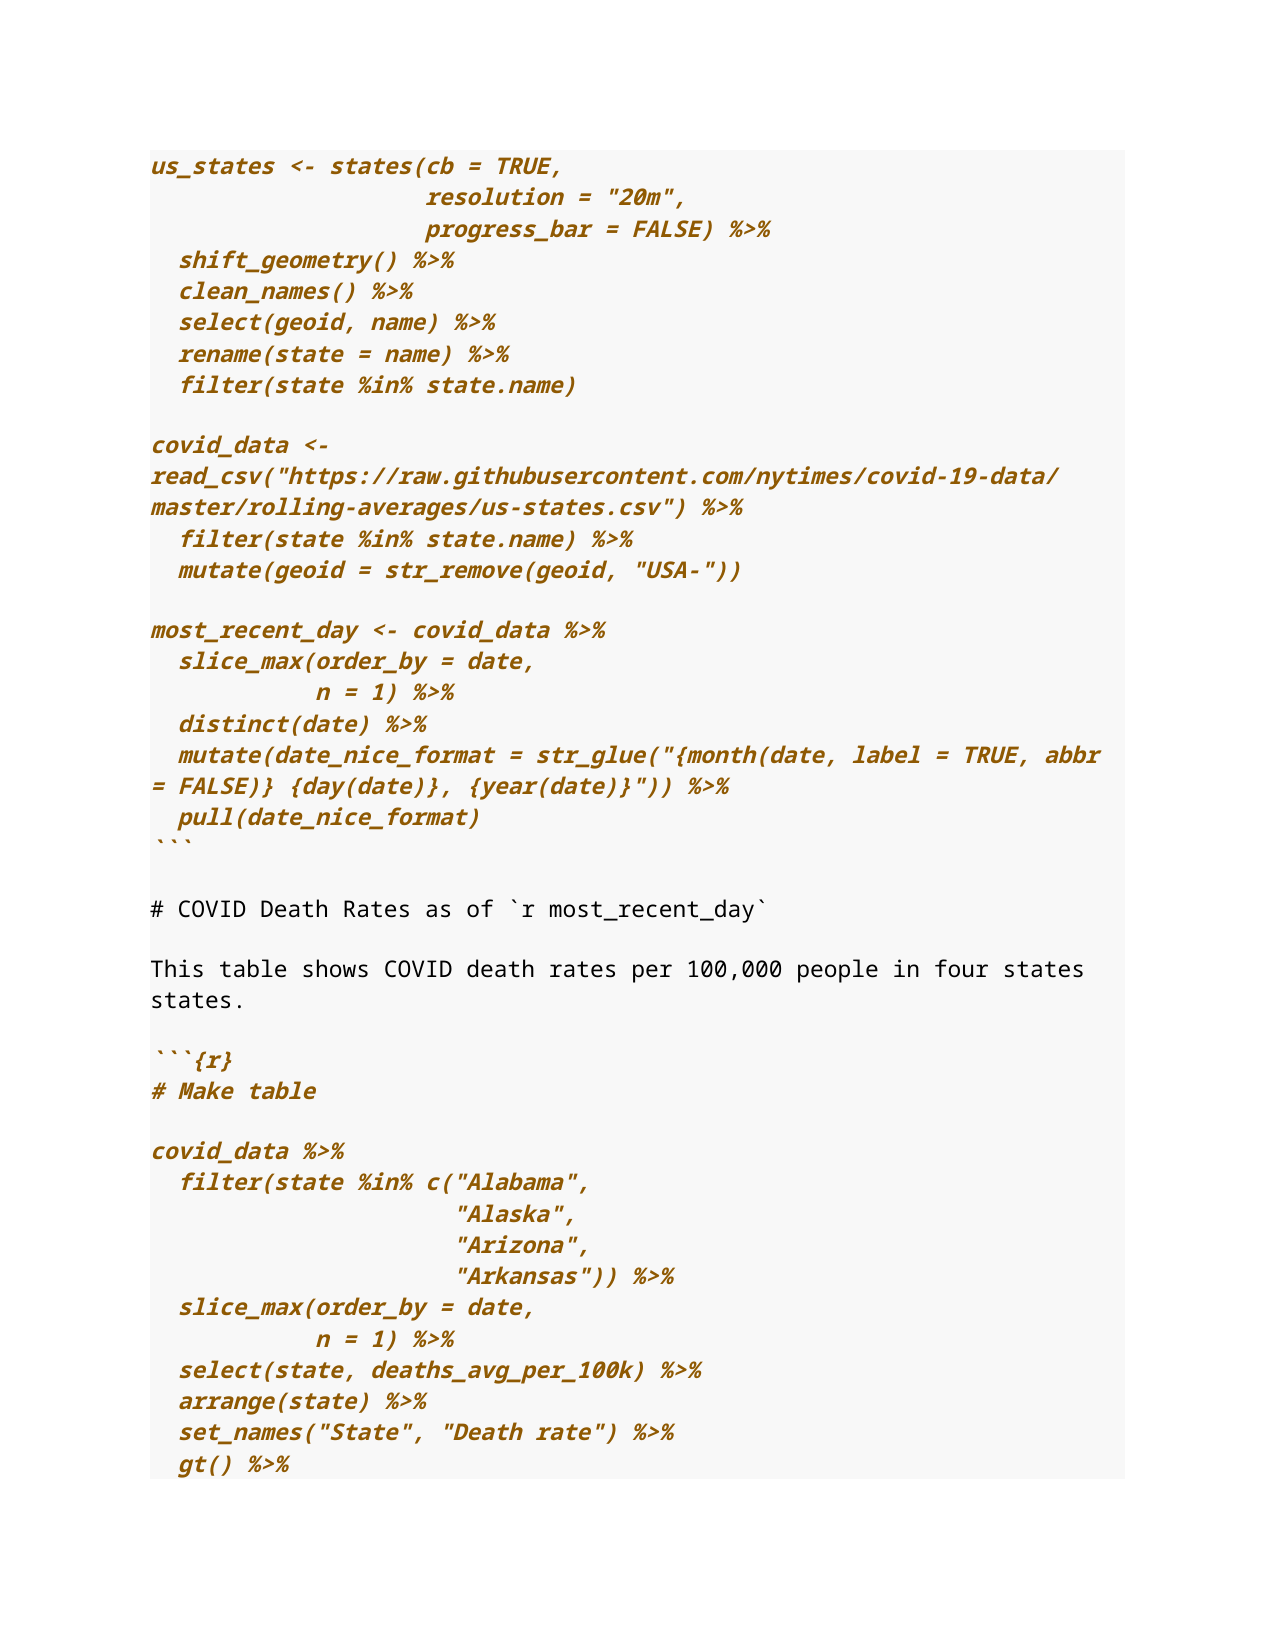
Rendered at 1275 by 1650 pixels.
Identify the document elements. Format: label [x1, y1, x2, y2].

text [150, 150, 1125, 1479]
